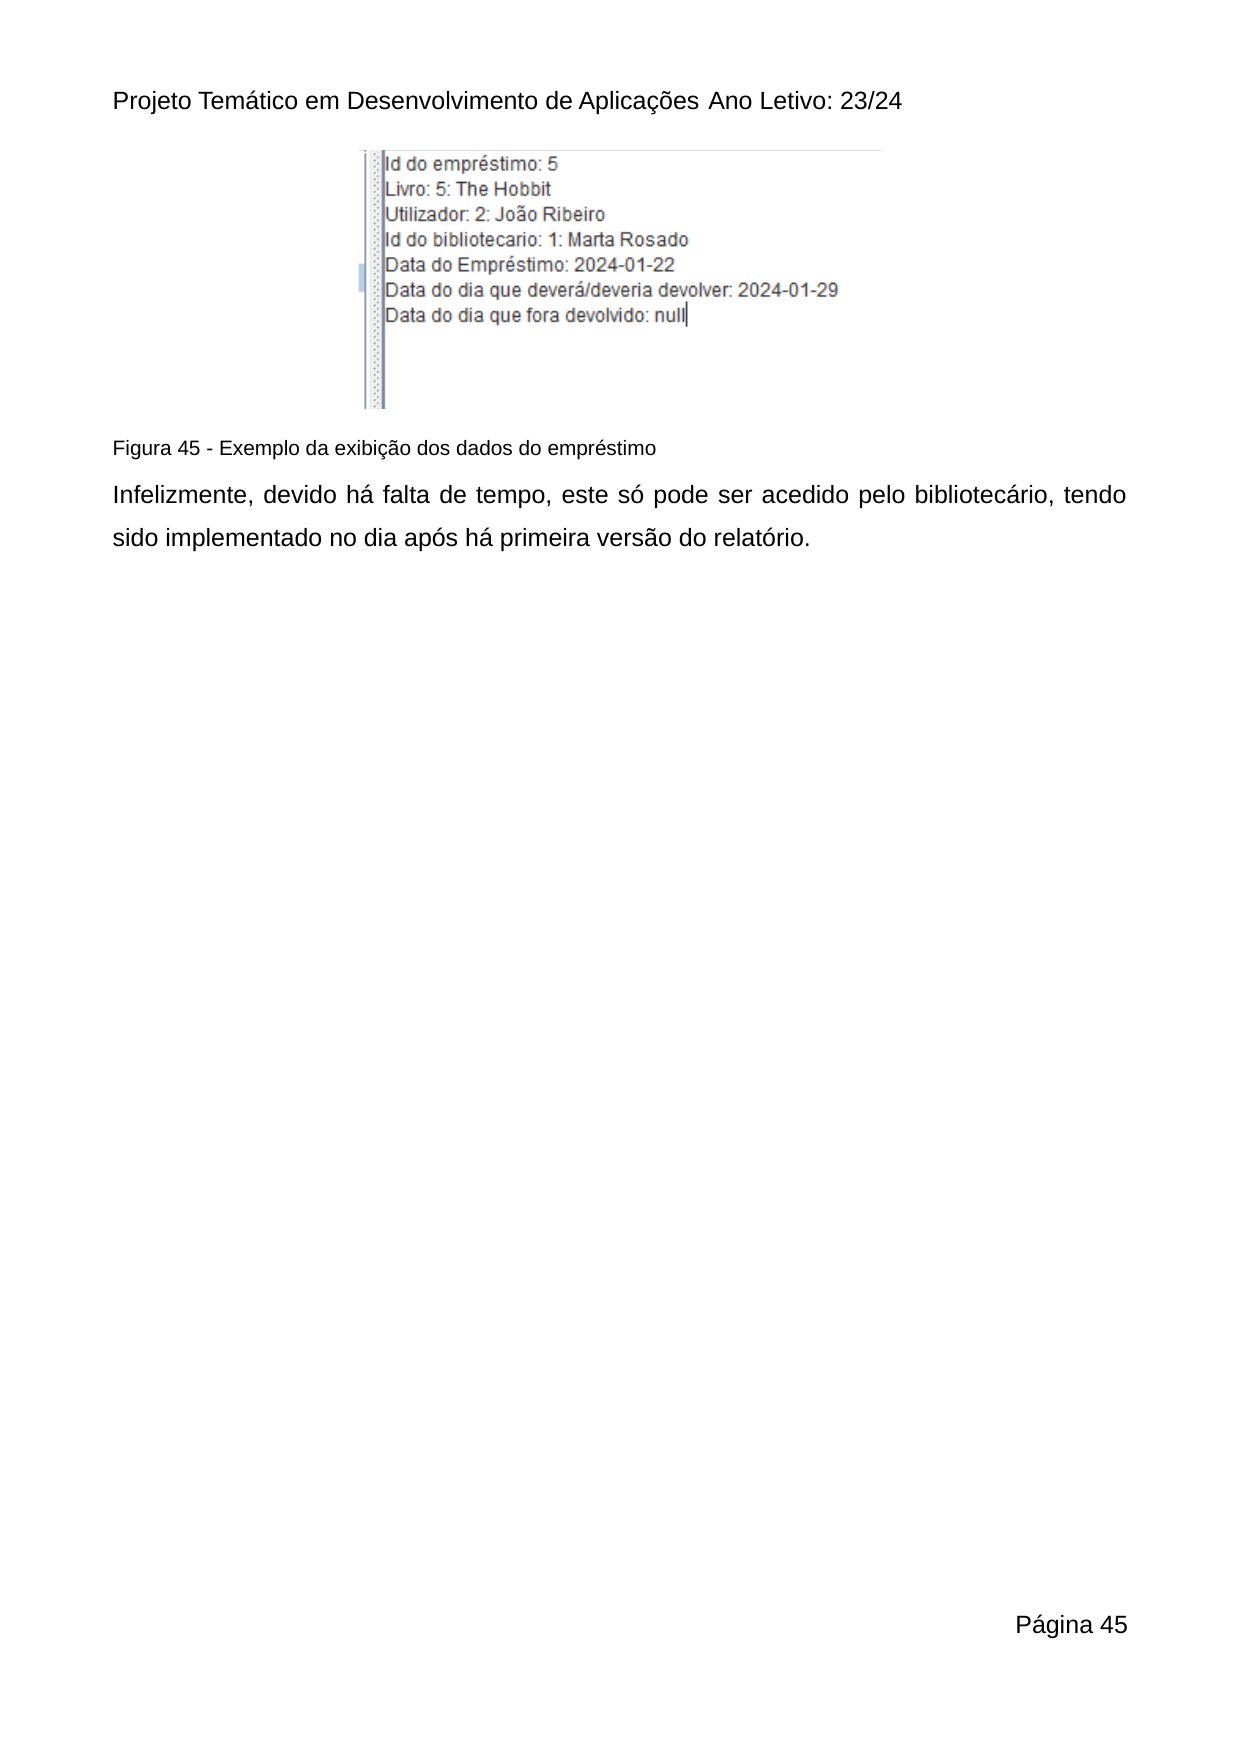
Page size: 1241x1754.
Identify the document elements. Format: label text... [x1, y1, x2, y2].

picture [358, 150, 882, 409]
text Figura 45 - Exemplo da exibição dos dados do empréstimo [112, 435, 1128, 459]
text Infelizmente, devido há falta de tempo, este só pode ser acedido pelo bibliotecário, tendo sido implementado no dia após há primeira versão do relatório. [112, 480, 1128, 552]
